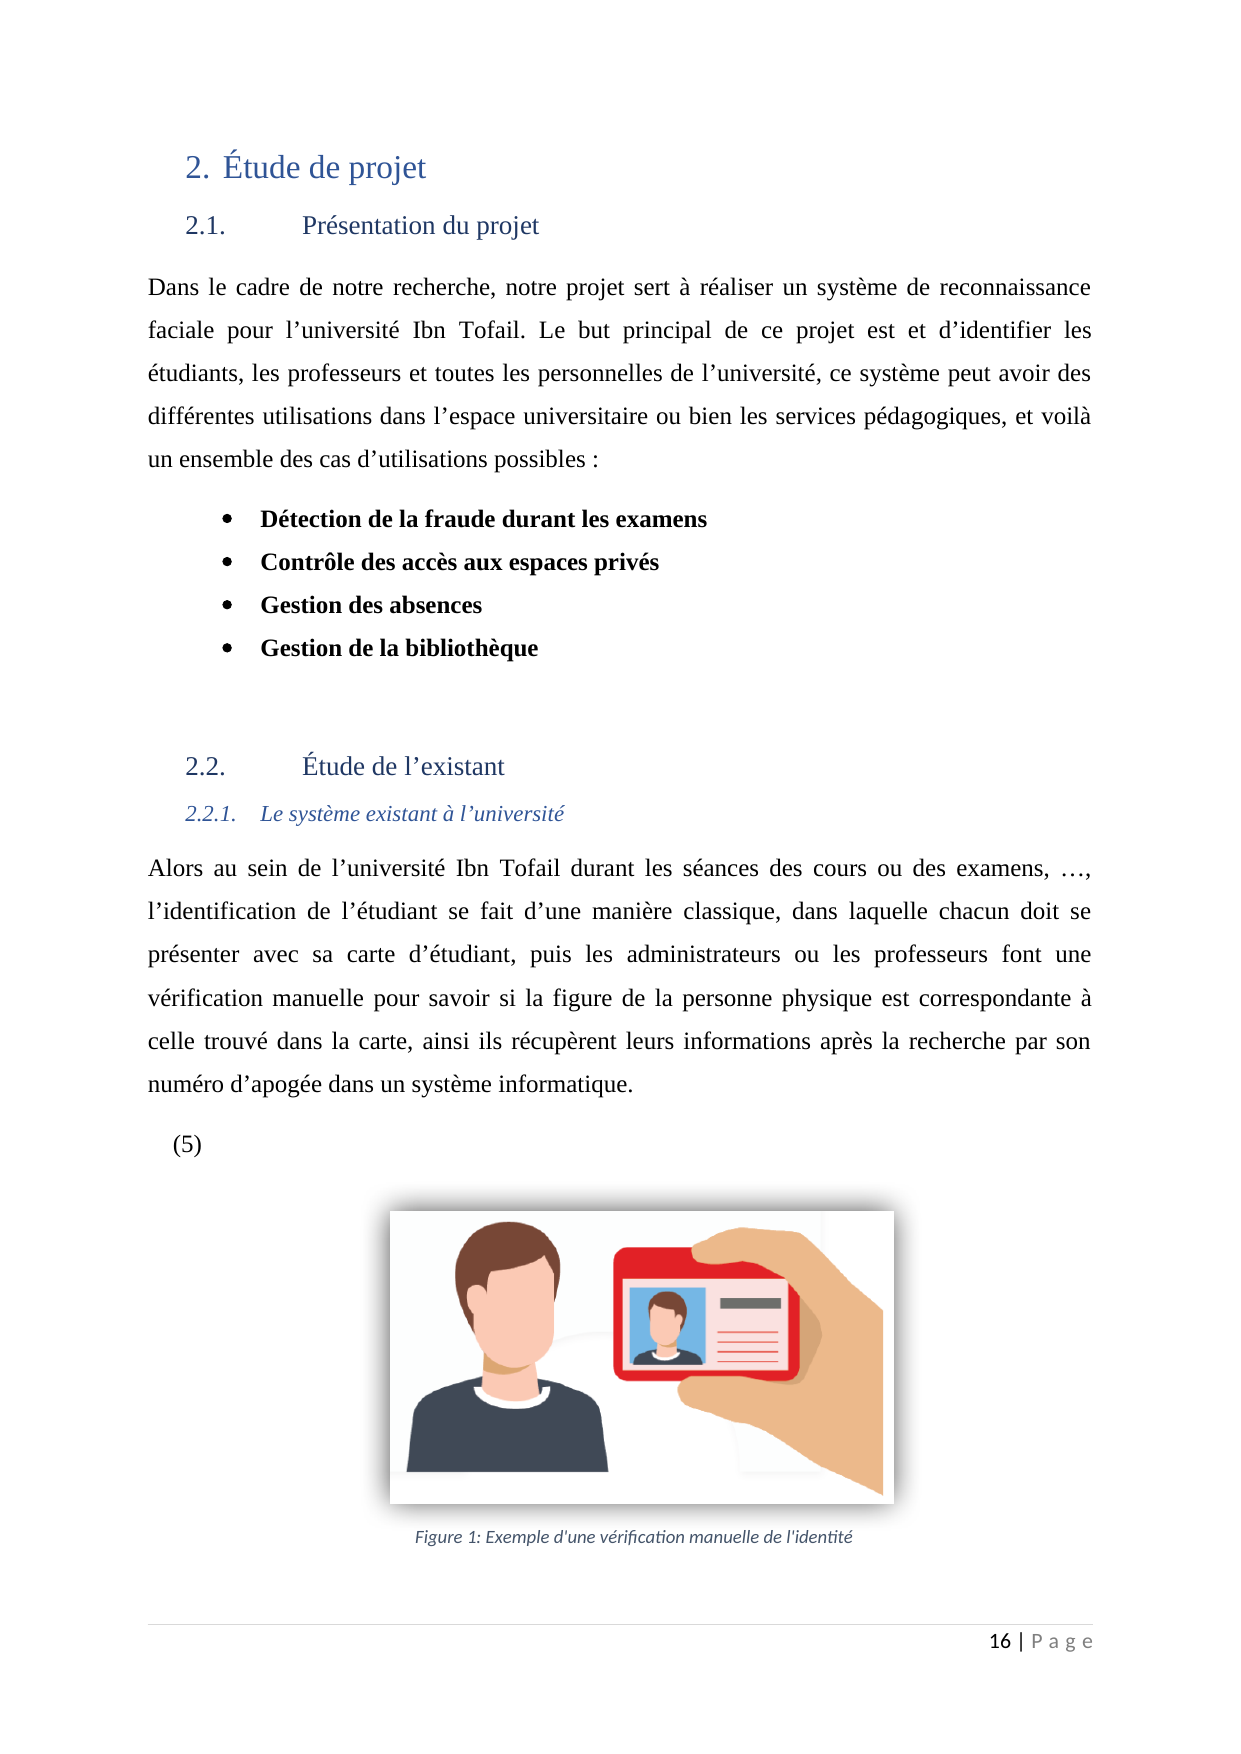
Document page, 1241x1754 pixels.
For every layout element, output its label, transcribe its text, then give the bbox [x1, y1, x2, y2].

list Gestion des absences [223, 590, 1093, 619]
picture [390, 1211, 894, 1504]
subtitle Présentation du projet [185, 209, 1093, 240]
list Contrôle des accès aux espaces privés [223, 547, 1093, 576]
subtitle Le système existant à l’université [185, 801, 1093, 827]
subtitle Étude de projet [185, 148, 1093, 186]
text Dans le cadre de notre recherche, notre projet sert à réaliser un système de reconnaissance faciale pour l’université Ibn Tofail. Le but principal de ce projet est et d’identifier les étudiants, les professeurs et toutes les personnelles de l’université, ce système peut avoir des différentes utilisations dans l’espace universitaire ou bien les services pédagogiques, et voilà un ensemble des cas d’utilisations possibles : [148, 272, 1093, 473]
text Alors au sein de l’université Ibn Tofail durant les séances des cours ou des examens, …, l’identification de l’étudiant se fait d’une manière classique, dans laquelle chacun doit se présenter avec sa carte d’étudiant, puis les administrateurs ou les professeurs font une vérification manuelle pour savoir si la figure de la personne physique est correspondante à celle trouvé dans la carte, ainsi ils récupèrent leurs informations après la recherche par son numéro d’apogée dans un système informatique. [148, 853, 1093, 1098]
subtitle Étude de l’existant [185, 750, 1093, 781]
list Gestion de la bibliothèque [223, 633, 1093, 662]
list Détection de la fraude durant les examens [223, 504, 1093, 533]
